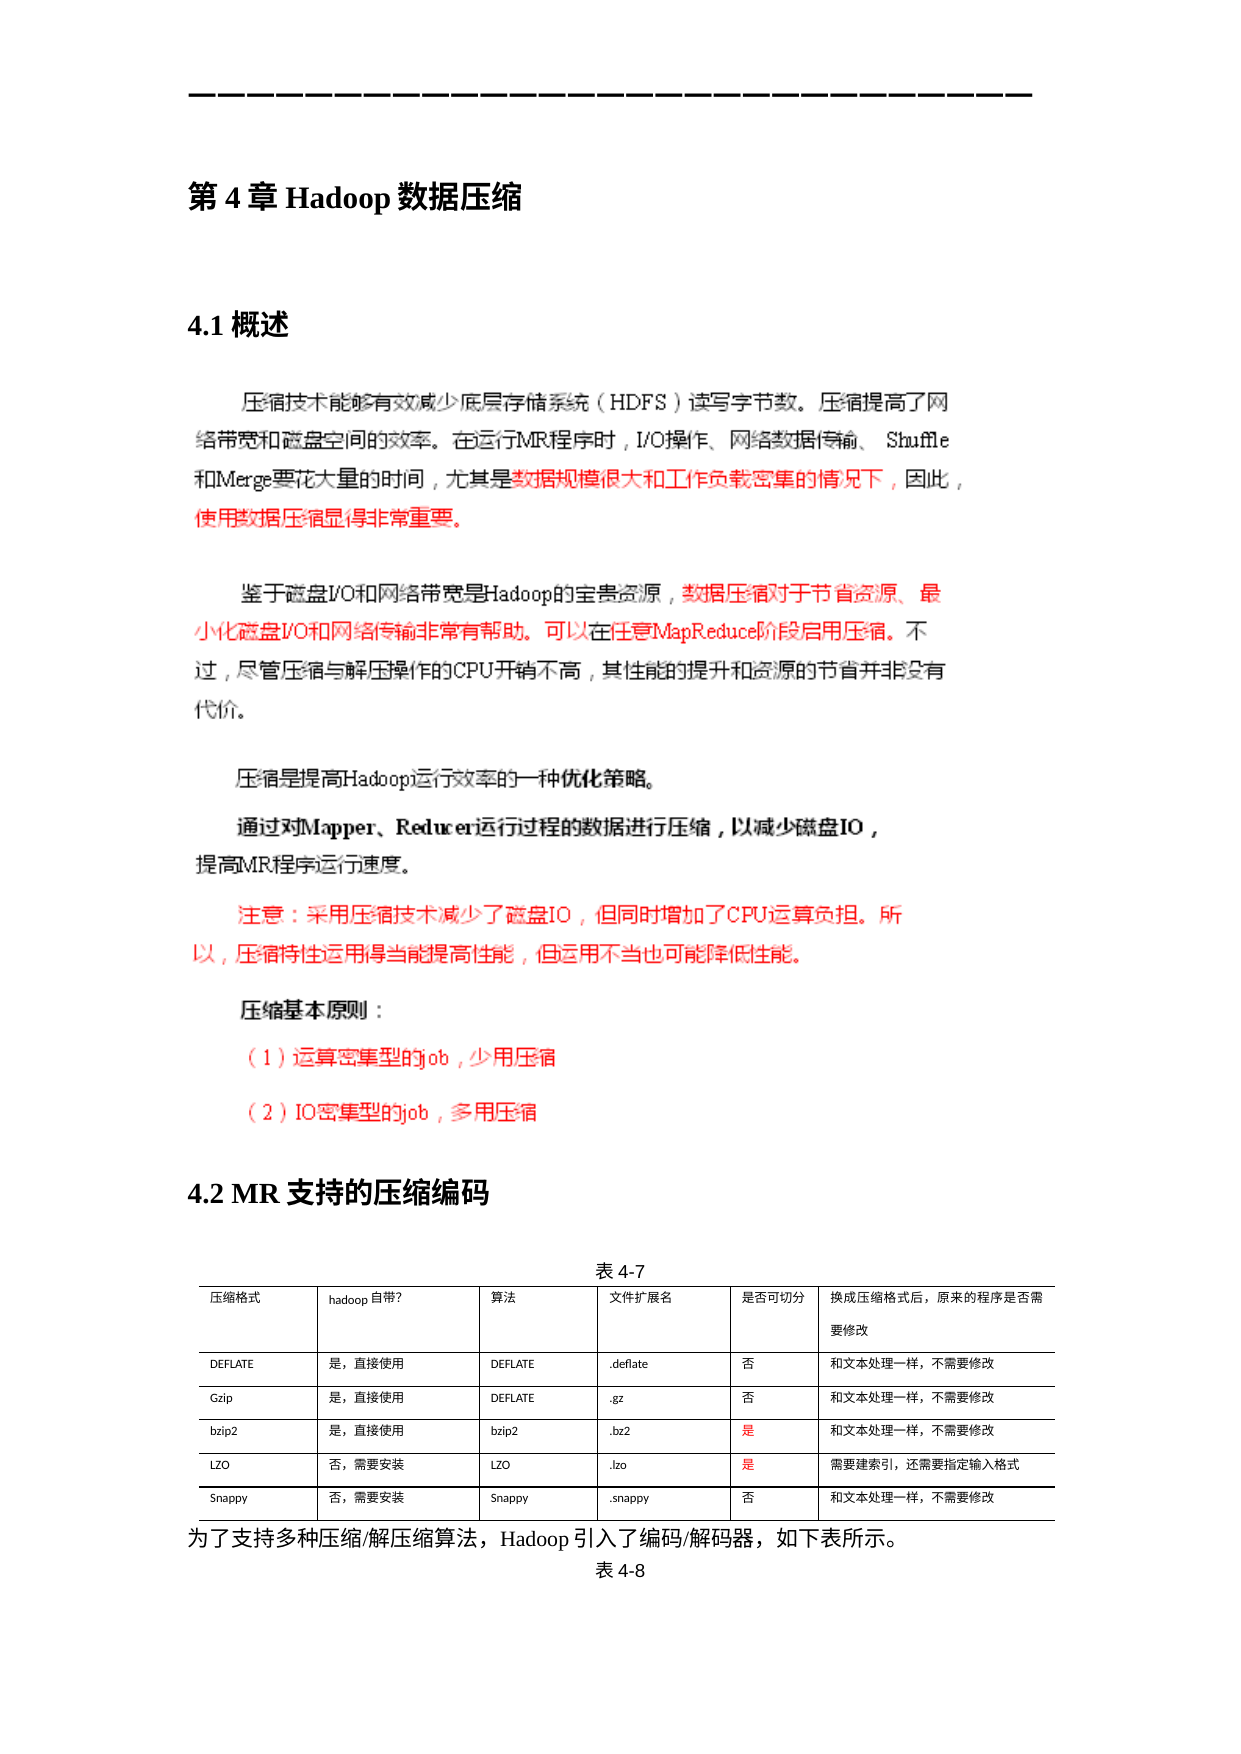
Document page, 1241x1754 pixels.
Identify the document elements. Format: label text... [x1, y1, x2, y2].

table_cell 是，直接使用 [318, 1353, 479, 1386]
table_cell Snappy [480, 1488, 597, 1520]
table_cell bzip2 [199, 1420, 317, 1453]
table_cell .bz2 [598, 1420, 730, 1453]
text 表4-7 [187, 1254, 1053, 1286]
table_header 是否可切分 [731, 1287, 818, 1352]
table_header 压缩格式 [199, 1287, 317, 1352]
table_cell 需要建索引，还需要指定输入格式 [819, 1454, 1055, 1486]
subtitle 4.2 MR支持的压缩编码 [187, 1158, 1053, 1223]
table_cell DEFLATE [480, 1387, 597, 1419]
subtitle 4.1 概述 [187, 290, 1053, 355]
table_header hadoop自带？ [318, 1287, 479, 1352]
table_cell 否，需要安装 [318, 1488, 479, 1520]
text 表4-8 [187, 1553, 1053, 1586]
text 为了支持多种压缩/解压缩算法，Hadoop引入了编码/解码器，如下表所示。 [187, 1521, 1053, 1553]
picture [187, 755, 955, 1131]
table_cell 否 [731, 1353, 818, 1386]
table_cell 是，直接使用 [318, 1387, 479, 1419]
table_cell 是，直接使用 [318, 1420, 479, 1453]
table_cell .snappy [598, 1488, 730, 1520]
table_cell LZO [199, 1454, 317, 1486]
table_header 换成压缩格式后，原来的程序是否需要修改 [819, 1287, 1055, 1352]
table_cell 和文本处理一样，不需要修改 [819, 1488, 1055, 1520]
table_cell .deflate [598, 1353, 730, 1386]
table_cell bzip2 [480, 1420, 597, 1453]
table_cell 否 [731, 1387, 818, 1419]
table_cell 和文本处理一样，不需要修改 [819, 1420, 1055, 1453]
table_cell Snappy [199, 1488, 317, 1520]
table_cell DEFLATE [199, 1353, 317, 1386]
table_cell Gzip [199, 1387, 317, 1419]
table_cell .lzo [598, 1454, 730, 1486]
table_cell DEFLATE [480, 1353, 597, 1386]
table_cell .gz [598, 1387, 730, 1419]
subtitle 第4章 Hadoop数据压缩 [187, 162, 1053, 227]
table_cell 否 [731, 1488, 818, 1520]
table_cell 和文本处理一样，不需要修改 [819, 1387, 1055, 1419]
table_header 文件扩展名 [598, 1287, 730, 1352]
table_cell 是 [731, 1420, 818, 1453]
table_cell 是 [731, 1454, 818, 1486]
picture [187, 385, 966, 730]
table_cell LZO [480, 1454, 597, 1486]
table_cell 和文本处理一样，不需要修改 [819, 1353, 1055, 1386]
table_header 算法 [480, 1287, 597, 1352]
table_cell 否，需要安装 [318, 1454, 479, 1486]
